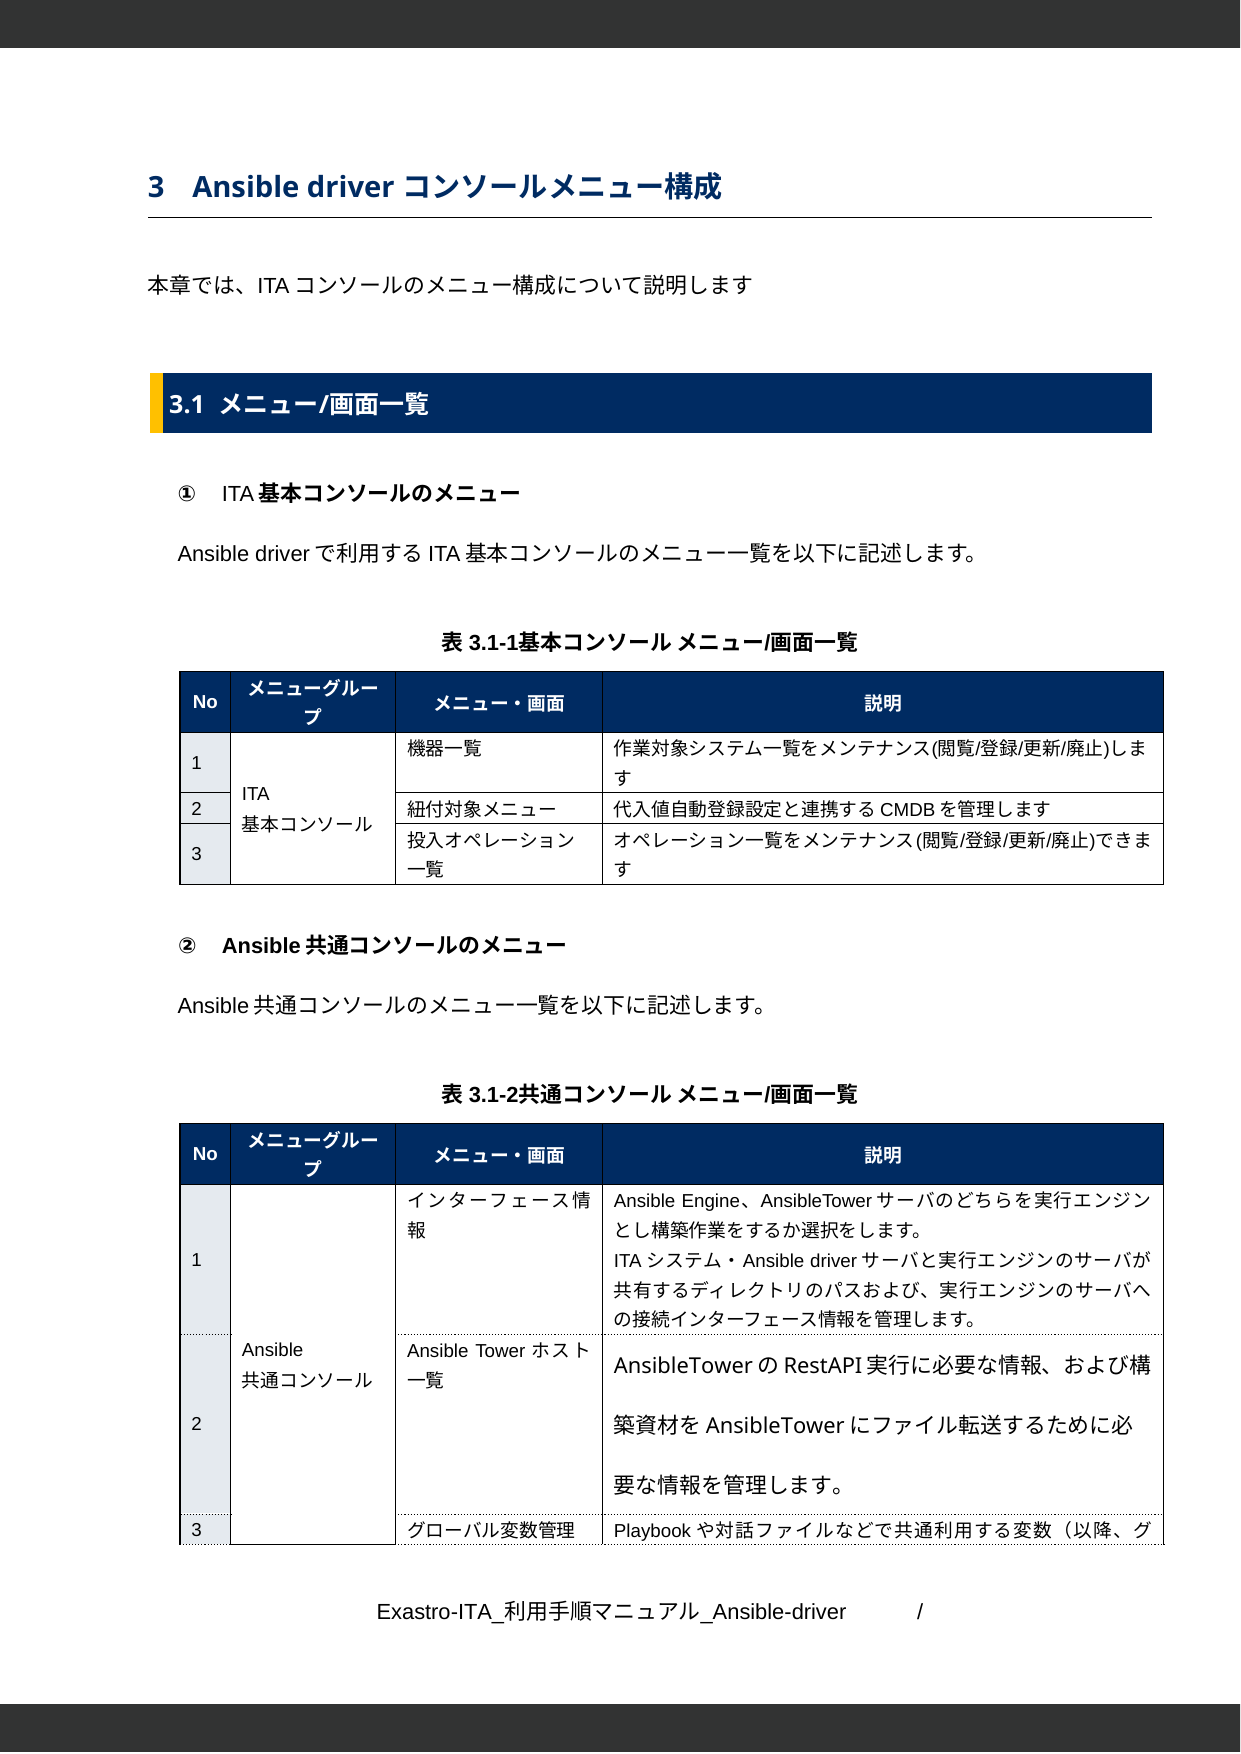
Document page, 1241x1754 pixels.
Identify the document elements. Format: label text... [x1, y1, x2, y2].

table_cell 2 [181, 793, 230, 823]
table_cell 代入値自動登録設定と連携するCMDBを管理します [603, 793, 1163, 823]
table_cell 紐付対象メニュー [396, 793, 602, 823]
subtitle メニュー/画面一覧 [163, 373, 1152, 433]
subtitle Ansible driver コンソールメニュー構成 [148, 155, 1152, 217]
table_header メニューグループ [231, 1124, 395, 1184]
picture [0, 1704, 1241, 1752]
list Ansible共通コンソールのメニュー [178, 914, 1152, 974]
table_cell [603, 1514, 1163, 1544]
table_cell 作業対象システム一覧をメンテナンス(閲覧/登録/更新/廃止)します [603, 733, 1163, 792]
table_header メニュー・画面 [396, 1124, 602, 1184]
table_cell オペレーション一覧をメンテナンス(閲覧/登録/更新/廃止)できます [603, 824, 1163, 884]
table_header 説明 [603, 672, 1163, 732]
table_cell インターフェース情報 [396, 1185, 602, 1334]
table_cell 1 [181, 733, 230, 792]
table_cell Ansible 共通コンソール [231, 1185, 395, 1544]
table_cell 機器一覧 [396, 733, 602, 792]
table_cell ITA 基本コンソール [231, 733, 395, 884]
list ITA基本コンソールのメニュー [177, 462, 1152, 522]
table_cell グローバル変数管理 [396, 1514, 602, 1544]
text 表 3.1-1基本コンソール メニュー/画面一覧 [148, 611, 1152, 671]
table_cell Ansible Engine、AnsibleTowerサーバのどちらを実行エンジンとし構築作業をするか選択をします。 ITAシステム・Ansible driverサーバと実行エンジンのサーバが共有するディレクトリのパスおよび、実行エンジンのサーバへの接続インターフェース情報を管理します。 [603, 1185, 1163, 1334]
table_cell Ansible Towerホスト一覧 [396, 1334, 602, 1513]
table_header メニュー・画面 [396, 672, 602, 732]
table_cell AnsibleTowerのRestAPI実行に必要な情報、および構築資材をAnsibleTowerにファイル転送するために必要な情報を管理します。 [603, 1334, 1163, 1513]
table_cell 1 [181, 1185, 230, 1334]
text Ansible共通コンソールのメニュー一覧を以下に記述します。 [177, 974, 1152, 1034]
table_cell 2 [181, 1334, 230, 1513]
table_cell 3 [181, 1514, 230, 1544]
picture [0, 0, 1241, 48]
table_header メニューグループ [231, 672, 395, 732]
table_header No [181, 1124, 230, 1184]
table_cell 3 [181, 824, 230, 884]
text 表 3.1-2共通コンソール メニュー/画面一覧 [148, 1063, 1152, 1123]
text Ansible driverで利用するITA基本コンソールのメニュー一覧を以下に記述します。 [177, 522, 1152, 582]
table_header No [181, 672, 230, 732]
table_header 説明 [603, 1124, 1163, 1184]
table_cell 投入オペレーション 一覧 [396, 824, 602, 884]
text 本章では、ITAコンソールのメニュー構成について説明します [148, 254, 1152, 313]
